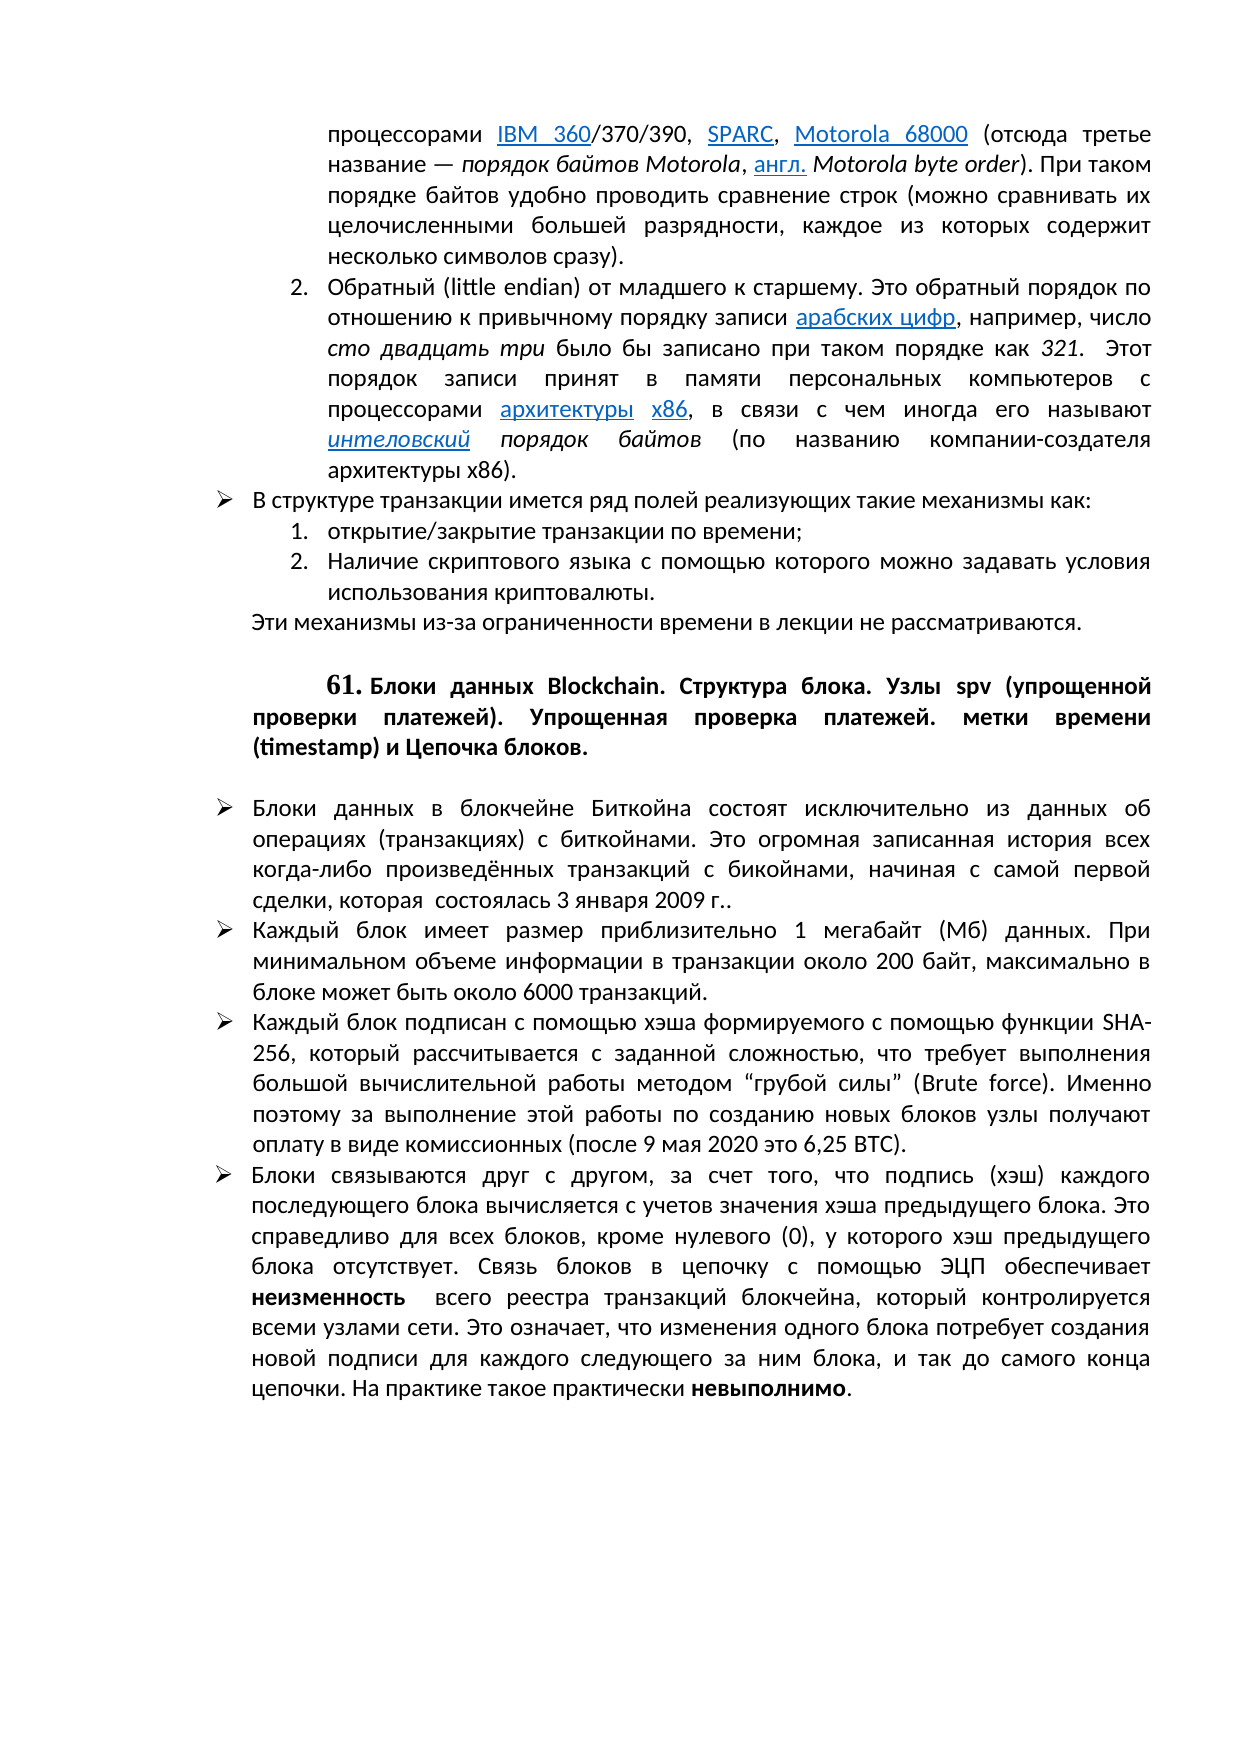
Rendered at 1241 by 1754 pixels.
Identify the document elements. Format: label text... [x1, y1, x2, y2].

list Блоки данных в блокчейне Биткойна состоят исключительно из данных об операциях (транзакциях) с биткойнами. Это огромная записанная история всех когда-либо произведённых транзакций с бикойнами, начиная с самой первой сделки, которая состоялась 3 января 2009 г.. [215, 793, 1152, 915]
list Блоки связываются друг с другом, за счет того, что подпись (хэш) каждого последующего блока вычисляется с учетов значения хэша предыдущего блока. Это справедливо для всех блоков, кроме нулевого (0), у которого хэш предыдущего блока отсутствует. Связь блоков в цепочку с помощью ЭЦП обеспечивает неизменность всего реестра транзакций блокчейна, который контролируется всеми узлами сети. Это означает, что изменения одного блока потребует создания новой подписи для каждого следующего за ним блока, и так до самого конца цепочки. На практике такое практически невыполнимо. [213, 1159, 1152, 1403]
list Обратный (little endian) от младшего к старшему. Это обратный порядок по отношению к привычному порядку записи арабских цифр, например, число сто двадцать три было бы записано при таком порядке как 321. Этот порядок записи принят в памяти персональных компьютеров с процессорами архитектуры x86, в связи с чем иногда его называют интеловский порядок байтов (по названию компании-создателя архитектуры x86). [290, 271, 1152, 484]
list Эти механизмы из-за ограниченности времени в лекции не рассматриваются. [251, 606, 1152, 637]
list Наличие скриптового языка с помощью которого можно задавать условия использования криптовалюты. [290, 545, 1152, 606]
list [290, 118, 1152, 271]
list Каждый блок подписан с помощью хэша формируемого с помощью функции SHA-256, который рассчитывается с заданной сложностью, что требует выполнения большой вычислительной работы методом “грубой силы” (Brute force). Именно поэтому за выполнение этой работы по созданию новых блоков узлы получают оплату в виде комиссионных (после 9 мая 2020 это 6,25 BTC). [215, 1006, 1152, 1159]
list открытие/закрытие транзакции по времени; [290, 515, 1152, 545]
list Блоки данных Blockchain. Структура блока. Узлы spv (упрощенной проверки платежей). Упрощенная проверка платежей. метки времени (timestamp) и Цепочка блоков. [252, 667, 1152, 762]
list В структуре транзакции имется ряд полей реализующих такие механизмы как: [215, 484, 1152, 515]
list Каждый блок имеет размер приблизительно 1 мегабайт (Мб) данных. При минимальном объеме информации в транзакции около 200 байт, максимально в блоке может быть около 6000 транзакций. [215, 915, 1152, 1006]
